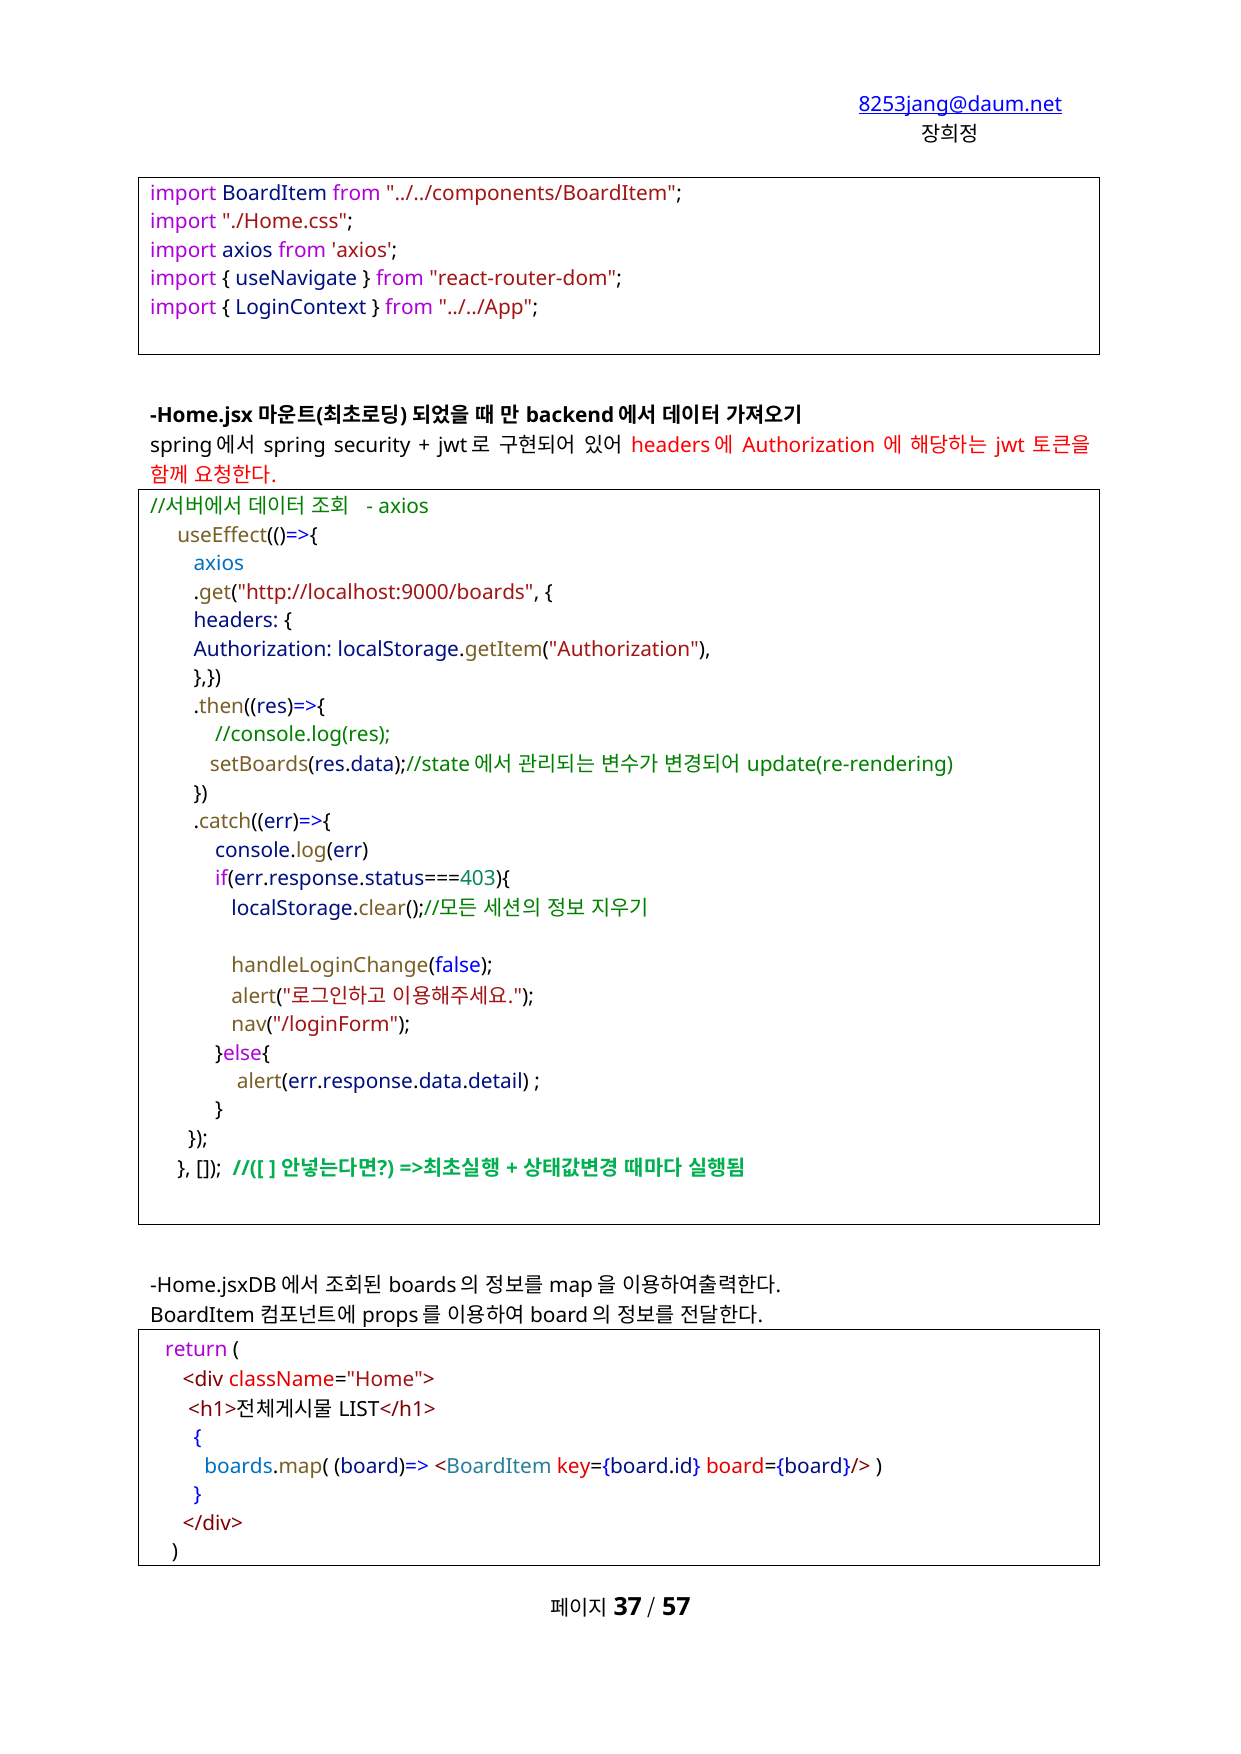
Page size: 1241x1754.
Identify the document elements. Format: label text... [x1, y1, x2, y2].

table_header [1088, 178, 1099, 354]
text -Home.jsxDB에서 조회된 boards의 정보를 map을 이용하여출력한다. [150, 1268, 1090, 1298]
text -Home.jsx 마운트(최초로딩) 되었을 때 만 backend에서 데이터 가져오기 [150, 398, 1090, 428]
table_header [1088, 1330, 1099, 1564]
text BoardItem 컴포넌트에 props를 이용하여 board의 정보를 전달한다. [150, 1298, 1090, 1328]
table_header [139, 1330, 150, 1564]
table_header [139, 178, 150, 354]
table_header //서버에서 데이터 조회 - axios useEffect(()=>{ axios .get("http://localhost:9000/boards", { headers: { Authorization: localStorage.getItem("Authorization"), },}) .then((res)=>{ //console.log(res); setBoards(res.data);//state에서 관리되는 변수가 변경되어 update(re-rendering) }) .catch((err)=>{ console.log(err) if(err.response.status===403){ localStorage.clear();//모든 세션의 정보 지우기 handleLoginChange(false); alert("로그인하고 이용해주세요."); nav("/loginForm"); }else{ alert(err.response.data.detail) ; } }); }, []); //([ ] 안넣는다면?) =>최초실행 + 상태값변경 때마다 실행됨 [139, 490, 1099, 1224]
text spring에서 spring security + jwt로 구현되어 있어 headers에 Authorization 에 해당하는 jwt 토큰을 함께 요청한다. [150, 428, 1090, 489]
